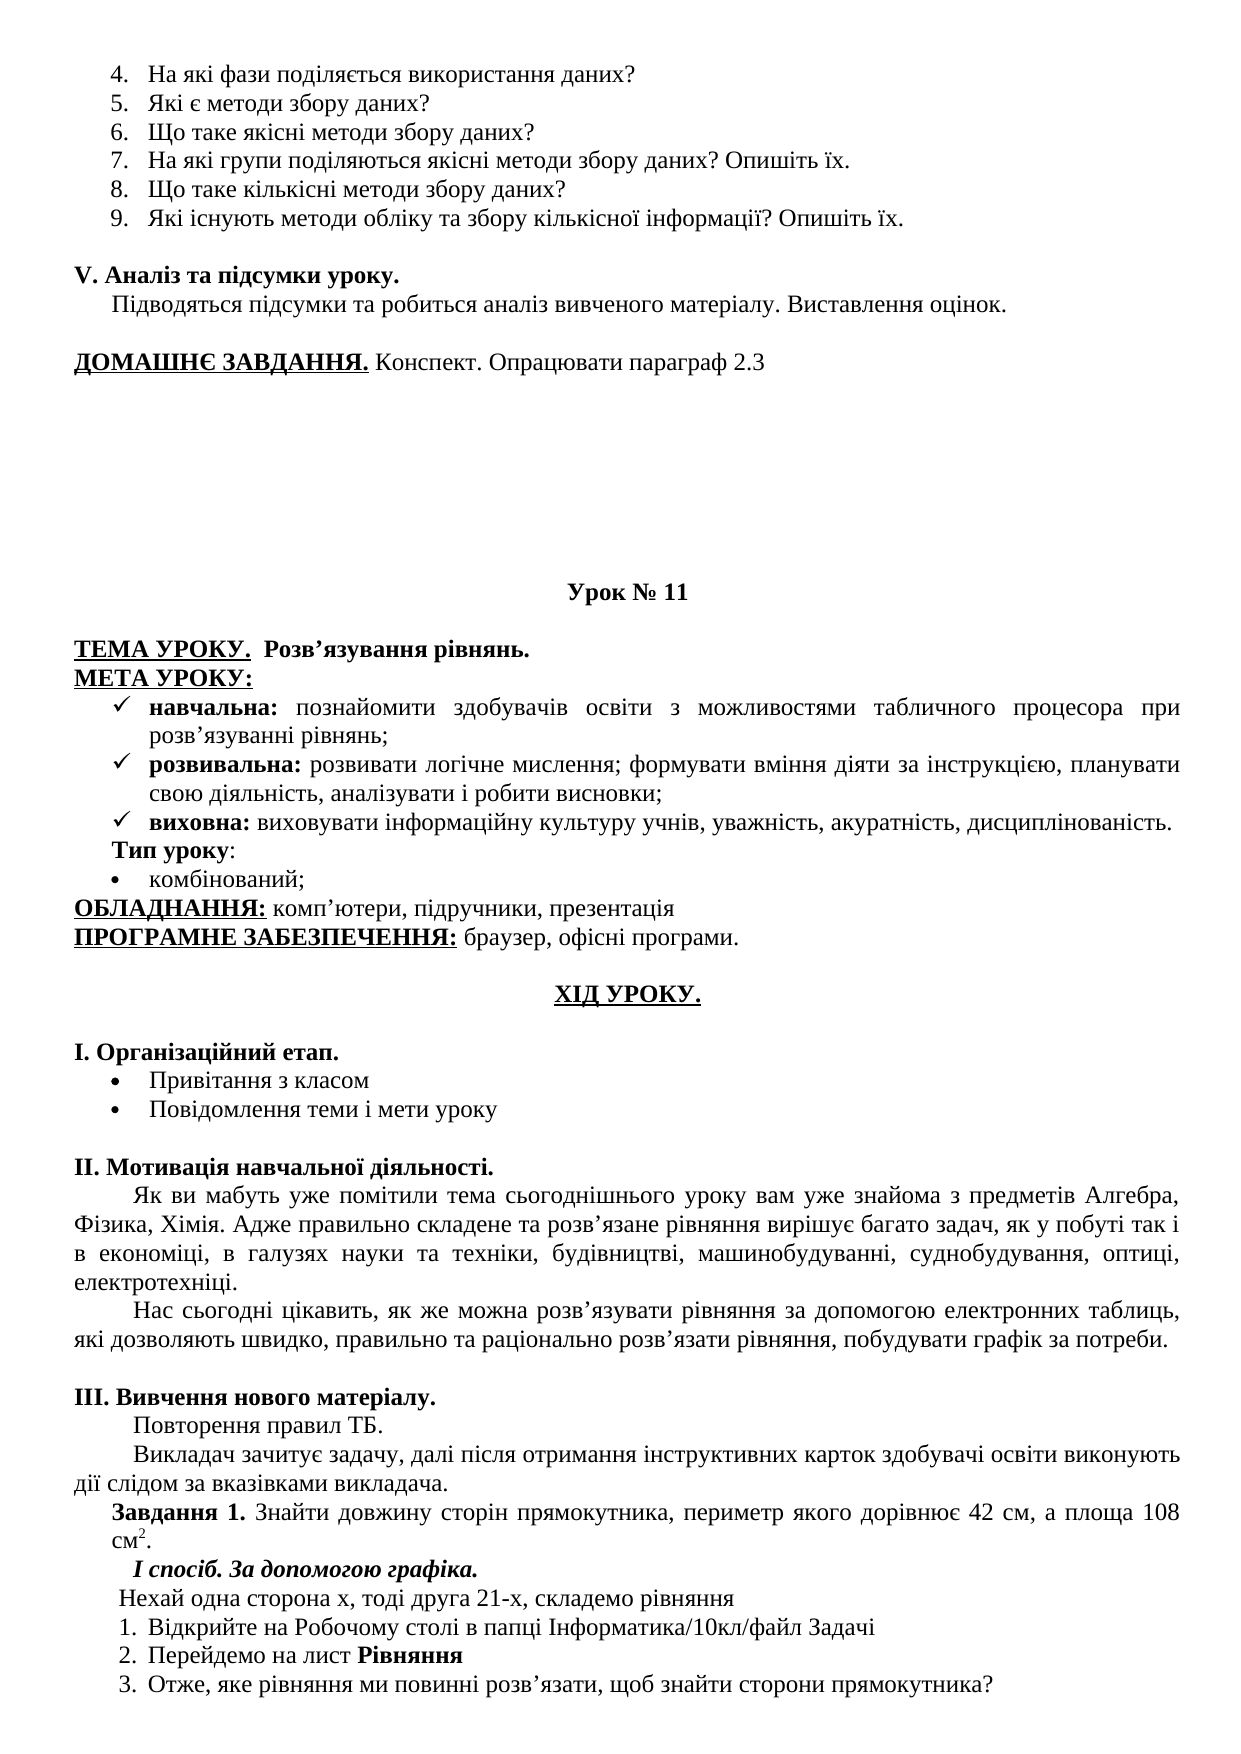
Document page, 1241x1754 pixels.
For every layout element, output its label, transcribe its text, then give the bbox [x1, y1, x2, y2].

text І. Організаційний етап. [74, 1037, 1181, 1065]
text IІI. Вивчення нового матеріалу. [74, 1382, 1181, 1410]
list навчальна: познайомити здобувачів освіти з можливостями табличного процесора при розв’язуванні рівнянь; [111, 692, 1181, 749]
list розвивальна: розвивати логічне мислення; формувати вміння діяти за інструкцією, планувати свою діяльність, аналізувати i робити висновки; [111, 749, 1181, 807]
list На які групи поділяються якісні методи збору даних? Опишіть їх. [110, 145, 1181, 174]
text Тип уроку: [74, 835, 1181, 864]
text ІІ. Мотивація навчальної діяльності. [74, 1152, 1181, 1180]
list комбінований; [111, 864, 1181, 893]
text Підводяться підсумки та робиться аналіз вивченого матеріалу. Виставлення оцінок. [74, 289, 1181, 318]
text ОБЛАДНАННЯ: комп’ютери, підручники, презентація [74, 893, 1181, 922]
text Як ви мабуть уже помітили тема сьогоднішнього уроку вам уже знайома з предметів Алгебра, Фізика, Хімія. Адже правильно складене та розв’язане рівняння вирішує багато задач, як у побуті так і в економіці, в галузях науки та техніки, будівництві, машинобудуванні, суднобудування, оптиці, електротехніці. [74, 1180, 1181, 1295]
list Відкрийте на Робочому столі в папці Інформатика/10кл/файл Задачі [74, 1612, 1181, 1640]
list виховна: виховувати інформаційну культуру учнів, уважність, акуратність, дисциплінованість. [111, 807, 1181, 835]
text ТЕМА УРОКУ. Розв’язування рівнянь. [74, 634, 1181, 663]
list На які фази поділяється використання даних? [110, 59, 1181, 88]
text ДОМАШНЄ ЗАВДАННЯ. Конспект. Опрацювати параграф 2.3 [74, 347, 1181, 375]
text МЕТА УРОКУ: [74, 663, 1181, 692]
list Що таке кількісні методи збору даних? [110, 174, 1181, 203]
list Отже, яке рівняння ми повинні розв’язати, щоб знайти сторони прямокутника? [74, 1669, 1181, 1698]
text Нас сьогодні цікавить, як же можна розв’язувати рівняння за допомогою електронних таблиць, які дозволяють швидко, правильно та раціонально розв’язати рівняння, побудувати графік за потреби. [74, 1295, 1181, 1353]
list Перейдемо на лист Рівняння [74, 1640, 1181, 1669]
list Завдання 1. Знайти довжину сторін прямокутника, периметр якого дорівнює 42 см, а площа 108 см2. [111, 1497, 1181, 1554]
list Що таке якісні методи збору даних? [110, 117, 1181, 145]
text Повторення правил ТБ. [74, 1410, 1181, 1439]
text Викладач зачитує задачу, далі після отримання інструктивних карток здобувачі освіти виконують дії слідом за вказівками викладача. [74, 1439, 1181, 1497]
list Повідомлення теми і мети уроку [111, 1094, 1181, 1123]
text ХІД УРОКУ. [74, 979, 1181, 1008]
text Урок № 11 [74, 577, 1181, 605]
list Які є методи збору даних? [110, 88, 1181, 117]
list Які існують методи обліку та збору кількісної інформації? Опишіть їх. [110, 203, 1181, 232]
text ПРОГРАМНЕ ЗАБЕЗПЕЧЕННЯ: браузер, офісні програми. [74, 922, 1181, 950]
list Нехай одна сторона х, тоді друга 21-х, складемо рівняння [118, 1583, 1181, 1612]
text І спосіб. За допомогою графіка. [74, 1554, 1181, 1583]
list Привітання з класом [111, 1065, 1181, 1094]
text V. Аналіз та підсумки уроку. [74, 260, 1181, 289]
